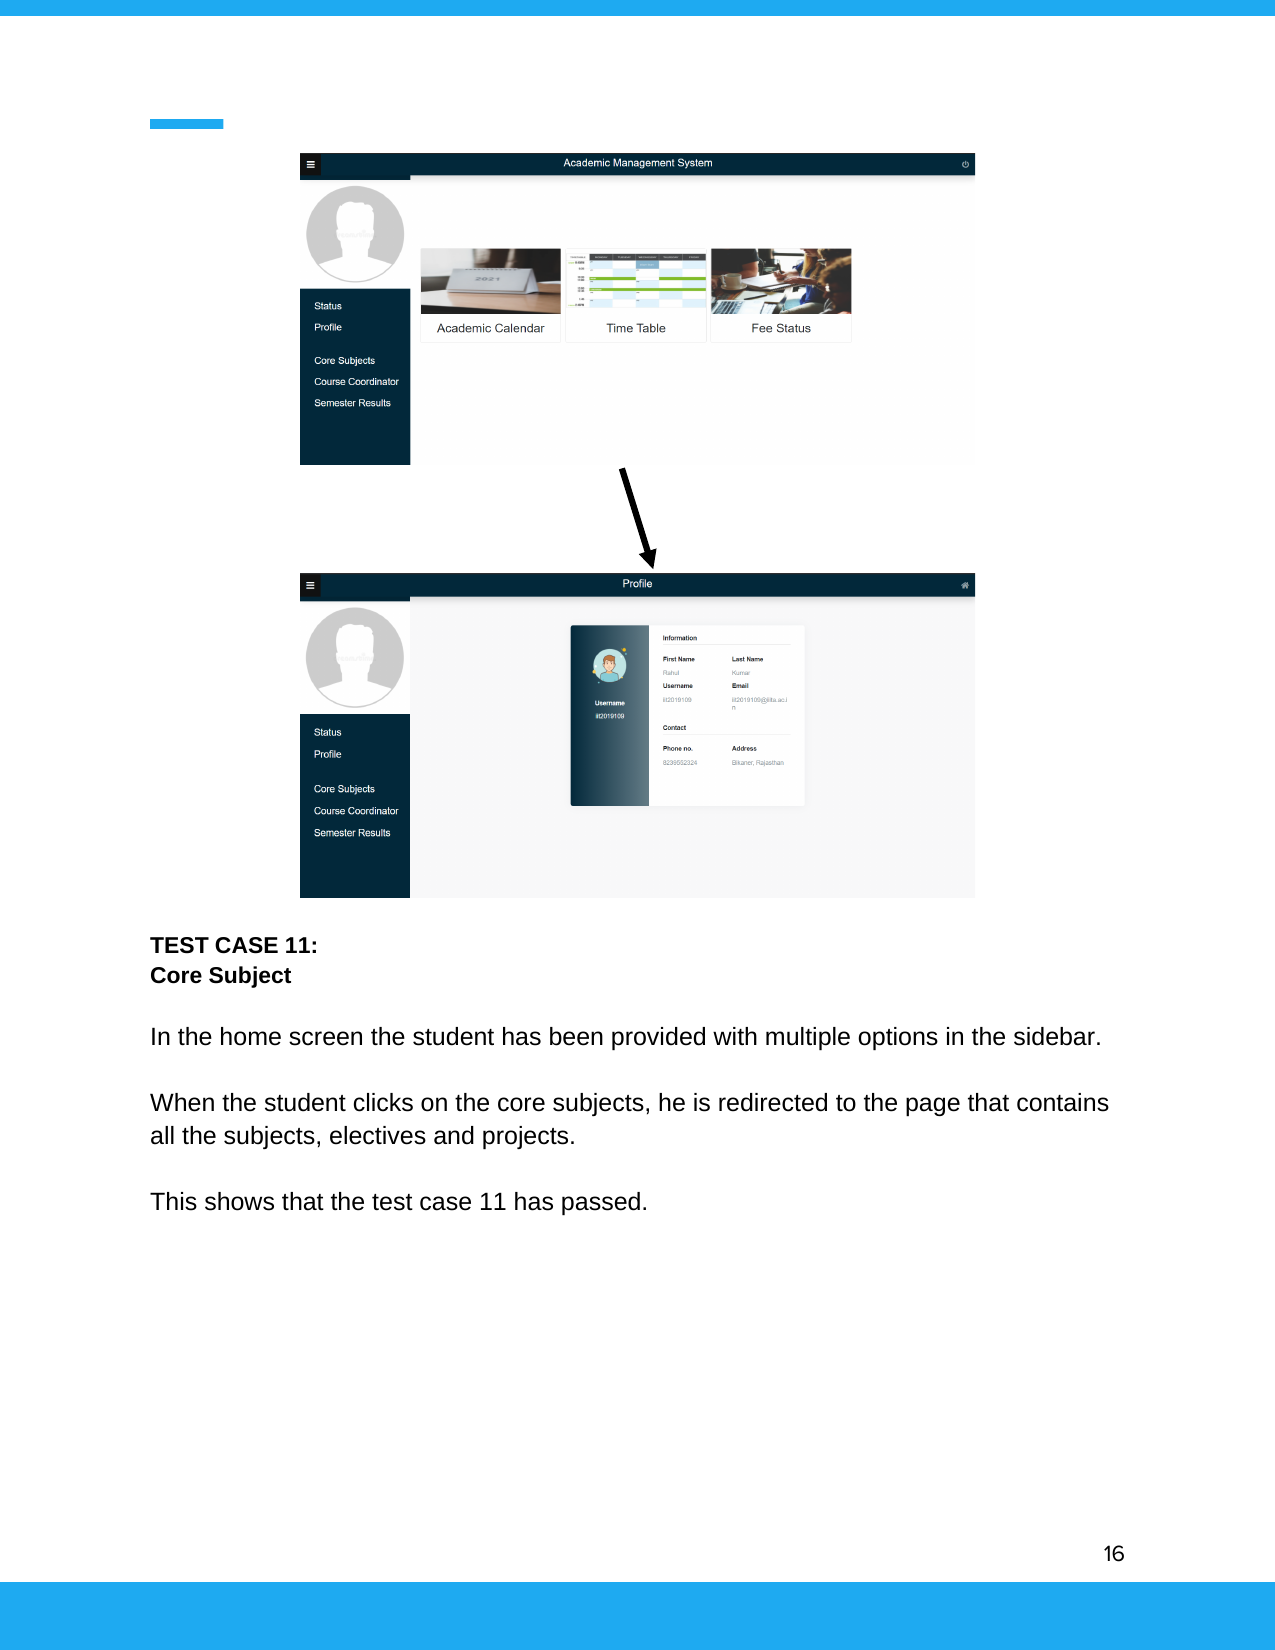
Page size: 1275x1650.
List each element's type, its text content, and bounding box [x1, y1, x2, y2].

picture [300, 176, 976, 465]
picture [331, 324, 340, 330]
text TEST CASE 11: [150, 932, 1125, 958]
text Core Subject [150, 962, 1125, 988]
text In the home screen the student has been provided with multiple options in the sidebar. [150, 1022, 1125, 1051]
picture [370, 379, 378, 384]
picture [0, 1582, 1275, 1650]
picture [330, 751, 340, 757]
picture [338, 402, 348, 406]
text This shows that the test case 11 has passed. [150, 1187, 1125, 1216]
picture [640, 580, 651, 587]
picture [300, 597, 976, 898]
picture [0, 0, 1275, 16]
picture [320, 305, 330, 309]
picture [377, 830, 390, 836]
text When the student clicks on the core subjects, he is redirected to the page that contains all the subjects, electives and projects. [150, 1088, 1125, 1150]
picture [150, 119, 224, 129]
picture [300, 153, 320, 175]
picture [635, 163, 644, 168]
picture [300, 573, 976, 596]
